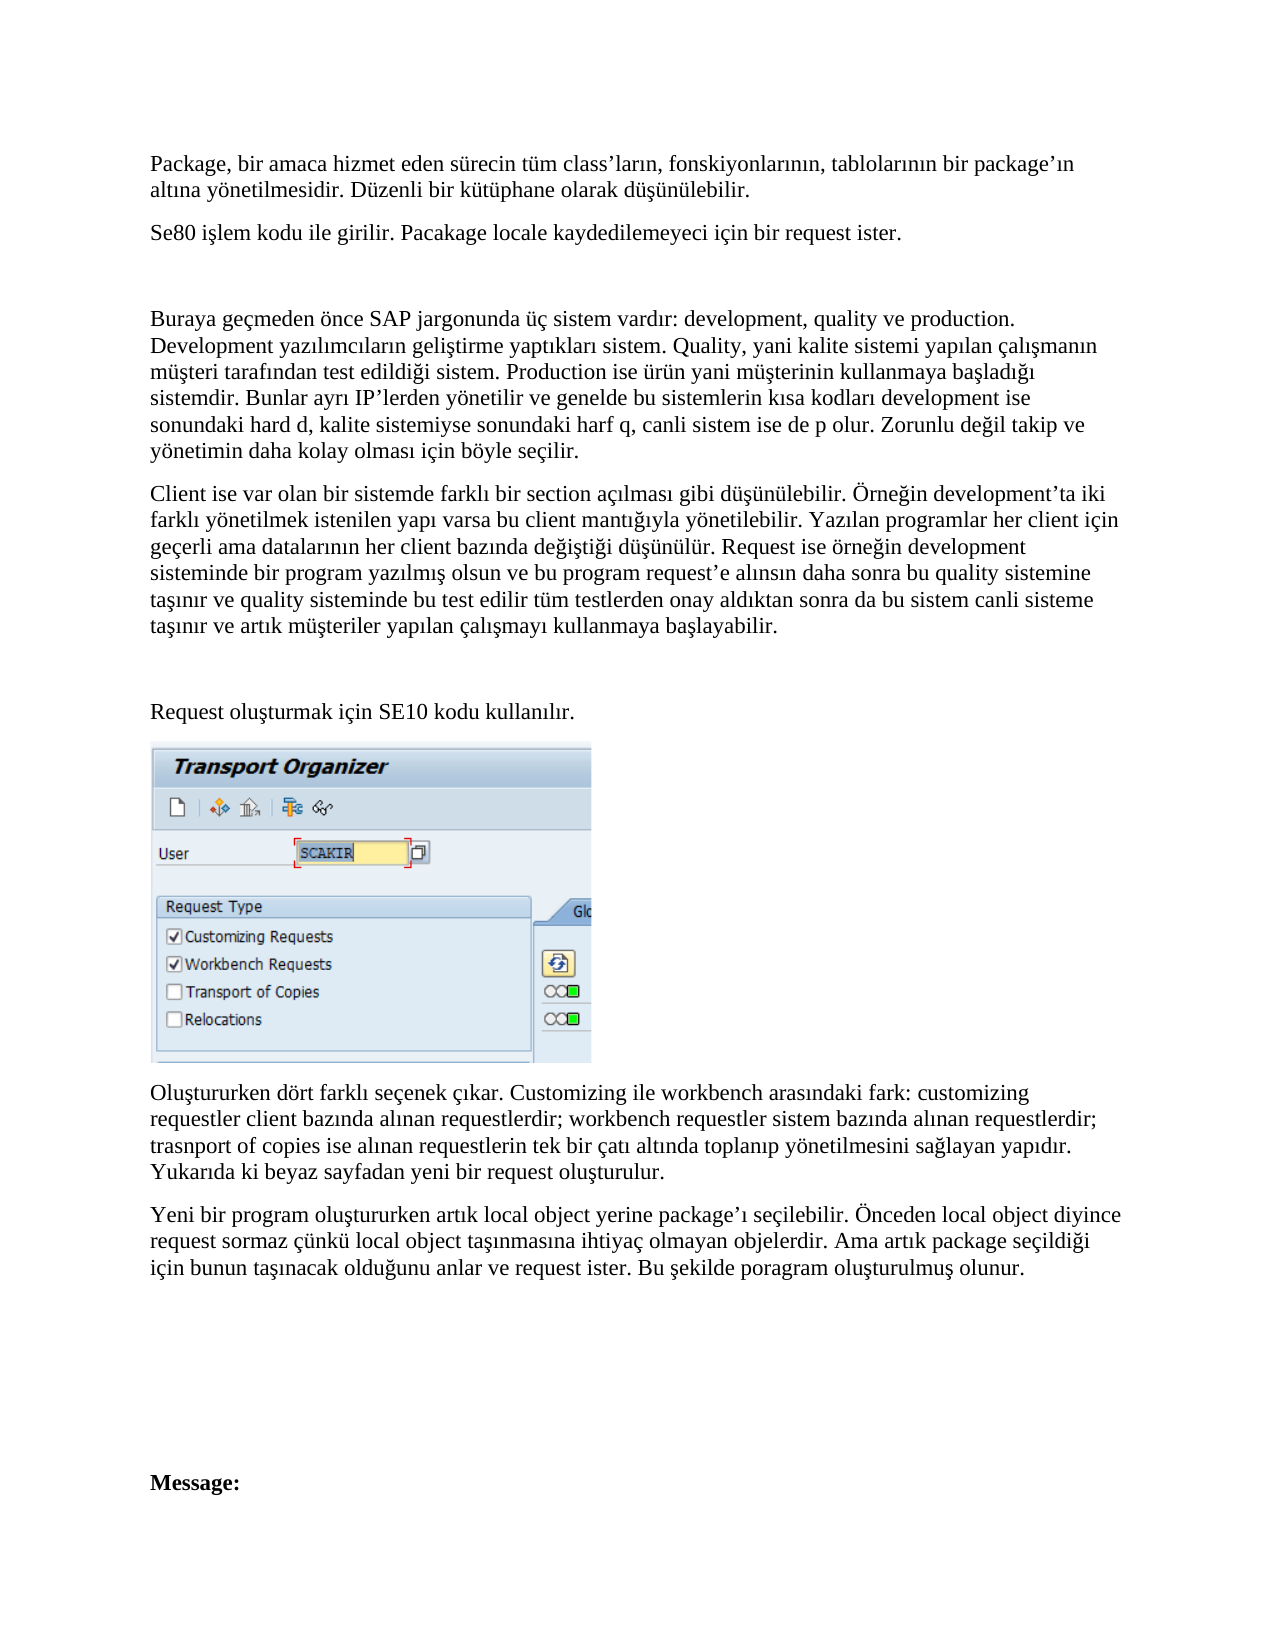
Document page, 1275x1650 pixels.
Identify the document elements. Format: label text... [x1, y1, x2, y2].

text Message: [150, 1469, 1125, 1495]
text Yeni bir program oluştururken artık local object yerine package’ı seçilebilir. Önceden local object diyince request sormaz çünkü local object taşınmasına ihtiyaç olmayan objelerdir. Ama artık package seçildiği için bunun taşınacak olduğunu anlar ve request ister. Bu şekilde poragram oluşturulmuş olunur. [150, 1201, 1125, 1280]
text Client ise var olan bir sistemde farklı bir section açılması gibi düşünülebilir. Örneğin development’ta iki farklı yönetilmek istenilen yapı varsa bu client mantığıyla yönetilebilir. Yazılan programlar her client için geçerli ama datalarının her client bazında değiştiği düşünülür. Request ise örneğin development sisteminde bir program yazılmış olsun ve bu program request’e alınsın daha sonra bu quality sistemine taşınır ve quality sisteminde bu test edilir tüm testlerden onay aldıktan sonra da bu sistem canli sisteme taşınır ve artık müşteriler yapılan çalışmayı kullanmaya başlayabilir. [150, 480, 1125, 638]
picture [150, 741, 592, 1063]
text Se80 işlem kodu ile girilir. Pacakage locale kaydedilemeyeci için bir request ister. [150, 219, 1125, 246]
text Package, bir amaca hizmet eden sürecin tüm class’ların, fonskiyonlarının, tablolarının bir package’ın altına yönetilmesidir. Düzenli bir kütüphane olarak düşünülebilir. [150, 150, 1125, 203]
text Request oluşturmak için SE10 kodu kullanılır. [150, 698, 1125, 724]
text Oluştururken dört farklı seçenek çıkar. Customizing ile workbench arasındaki fark: customizing requestler client bazında alınan requestlerdir; workbench requestler sistem bazında alınan requestlerdir; trasnport of copies ise alınan requestlerin tek bir çatı altında toplanıp yönetilmesini sağlayan yapıdır. Yukarıda ki beyaz sayfadan yeni bir request oluşturulur. [150, 1079, 1125, 1184]
text Buraya geçmeden önce SAP jargonunda üç sistem vardır: development, quality ve production. Development yazılımcıların geliştirme yaptıkları sistem. Quality, yani kalite sistemi yapılan çalışmanın müşteri tarafından test edildiği sistem. Production ise ürün yani müşterinin kullanmaya başladığı sistemdir. Bunlar ayrı IP’lerden yönetilir ve genelde bu sistemlerin kısa kodları development ise sonundaki hard d, kalite sistemiyse sonundaki harf q, canli sistem ise de p olur. Zorunlu değil takip ve yönetimin daha kolay olması için böyle seçilir. [150, 305, 1125, 463]
